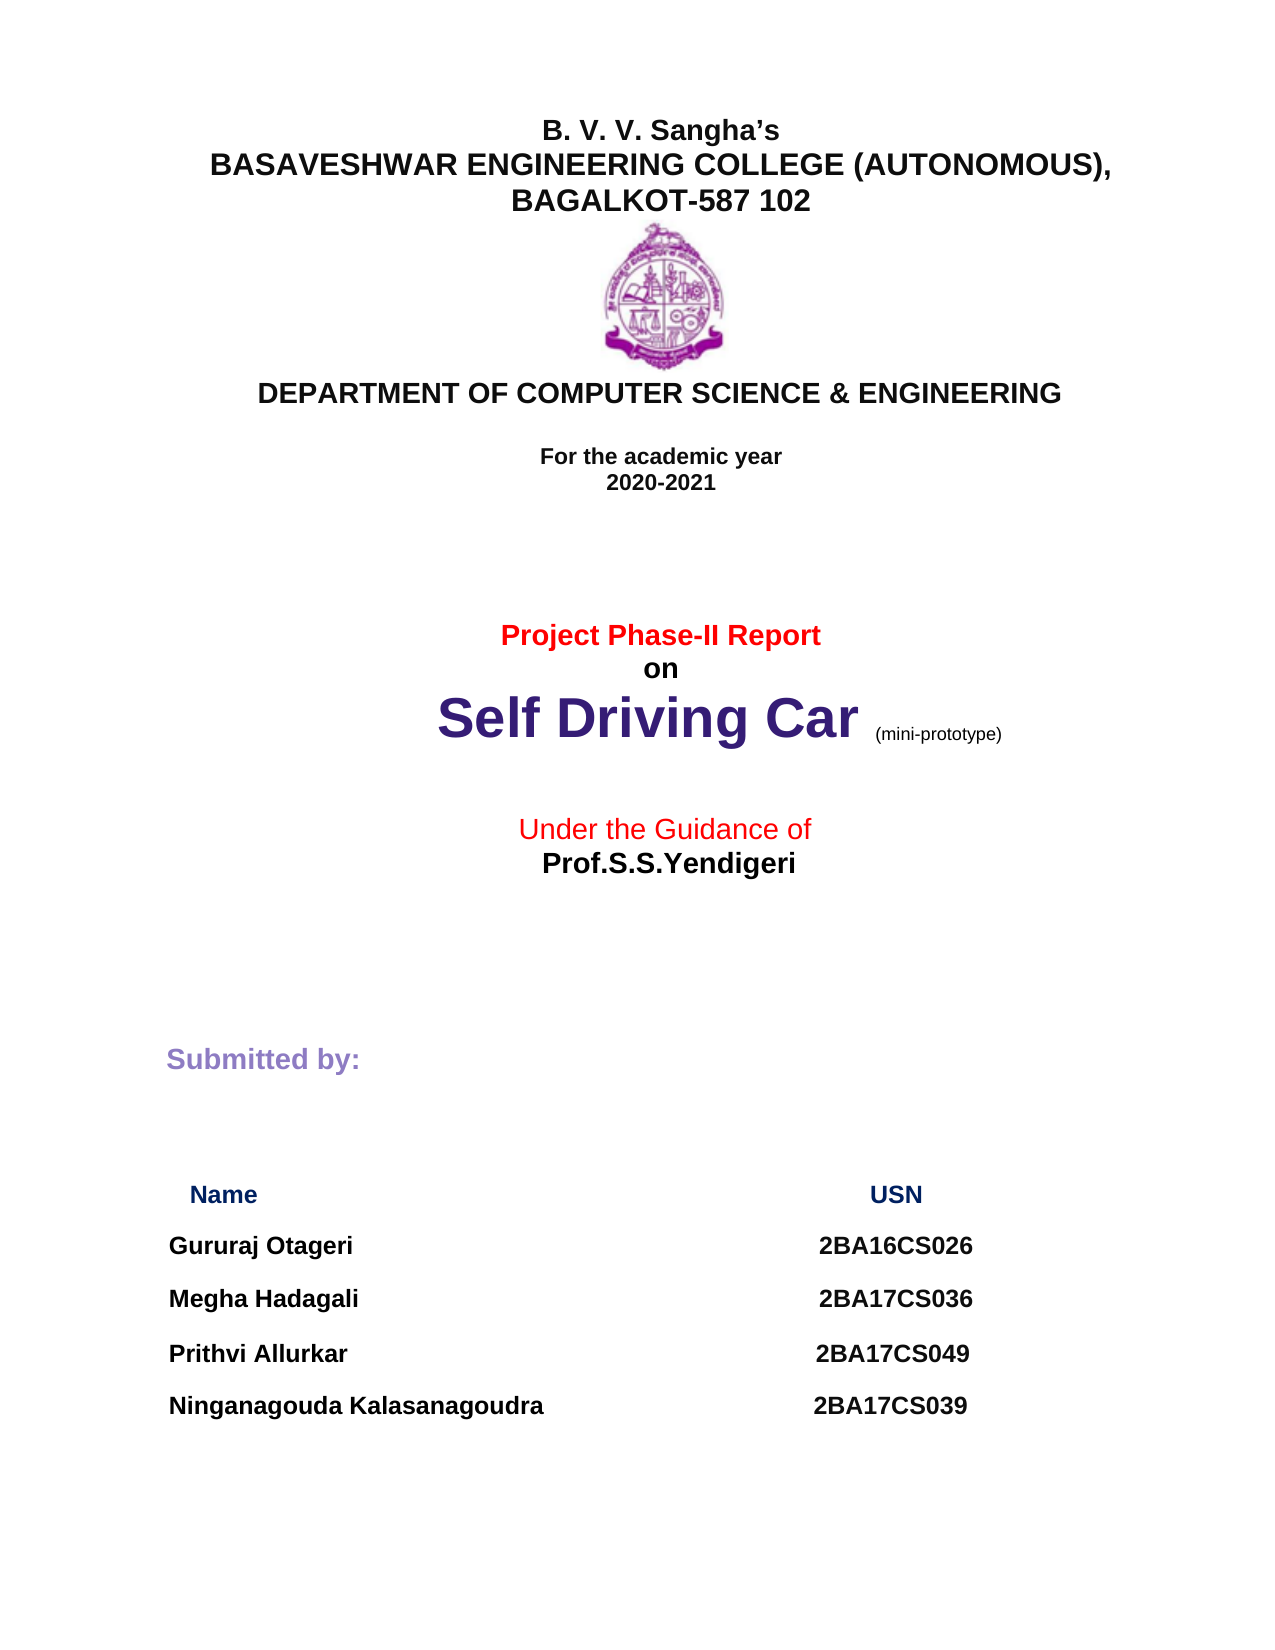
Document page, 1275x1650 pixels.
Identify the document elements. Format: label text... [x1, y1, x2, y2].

table_cell 2BA17CS049 [650, 1329, 1135, 1378]
table_cell 2BA17CS036 [650, 1274, 1135, 1327]
table_cell 2BA16CS026 [650, 1221, 1135, 1272]
text B. V. V. Sangha’s [150, 112, 1172, 146]
text on [150, 651, 1172, 685]
text Self Driving Car (mini-prototype) [148, 685, 1172, 750]
text Prof.S.S.Yendigeri [150, 846, 1172, 879]
table_cell Ninganagouda Kalasanagoudra [159, 1380, 648, 1430]
table_header USN [650, 1169, 1135, 1219]
text For the academic year [150, 443, 1172, 469]
text Project Phase-II Report [150, 618, 1172, 651]
picture [598, 217, 732, 376]
text BASAVESHWAR ENGINEERING COLLEGE (AUTONOMOUS), [150, 146, 1172, 182]
text Submitted by: [150, 1042, 1172, 1076]
text DEPARTMENT OF COMPUTER SCIENCE & ENGINEERING [100, 376, 1220, 409]
table_cell Gururaj Otageri [159, 1221, 648, 1272]
text Under the Guidance of [150, 812, 1172, 846]
text 2020-2021 [150, 469, 1172, 496]
table_cell 2BA17CS039 [650, 1380, 1135, 1430]
table_cell Prithvi Allurkar [159, 1329, 648, 1378]
table_cell Megha Hadagali [159, 1274, 648, 1327]
table_header Name [159, 1169, 648, 1219]
text BAGALKOT-587 102 [150, 182, 1172, 218]
